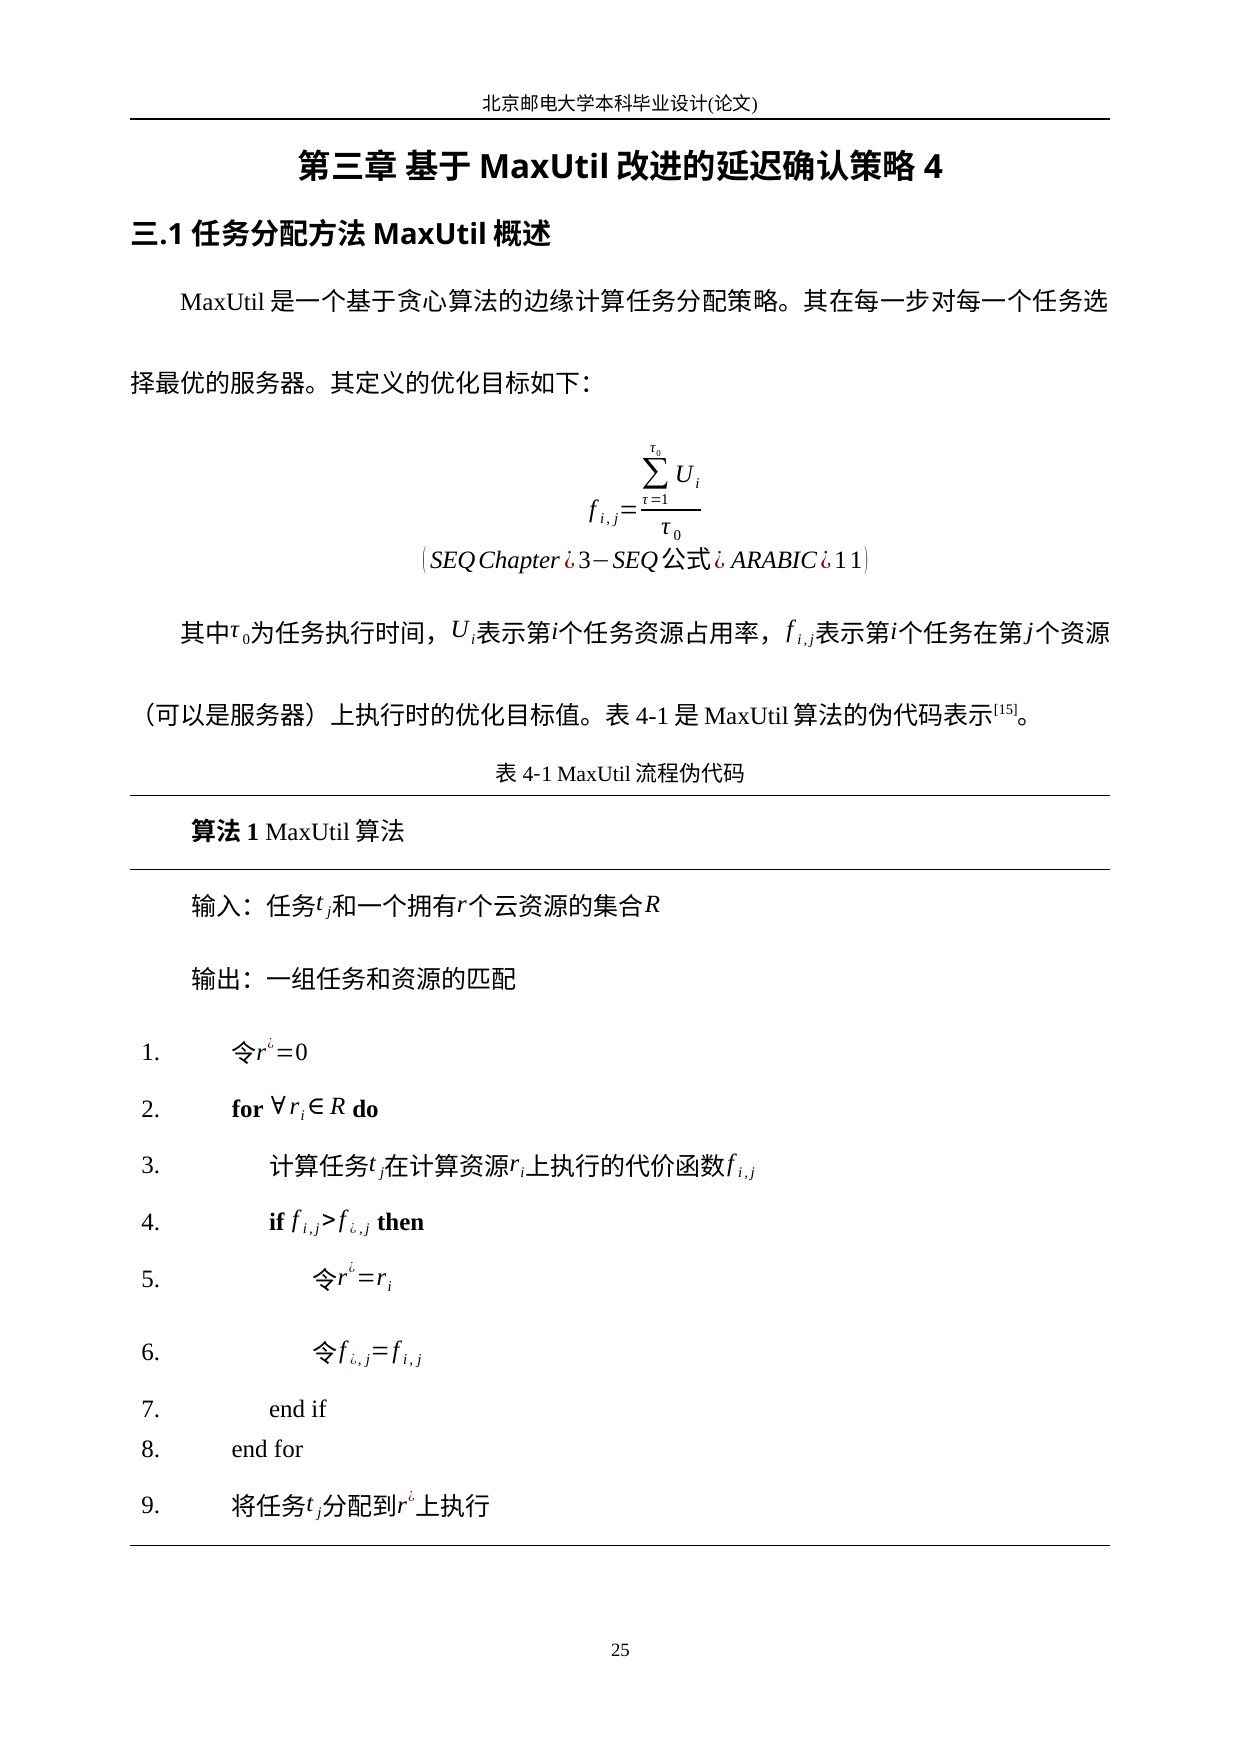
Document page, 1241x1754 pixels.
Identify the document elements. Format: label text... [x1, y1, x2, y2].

table_cell 令 [170, 1244, 1110, 1318]
table_cell 输入：任务和一个拥有个云资源的集合 [130, 870, 1110, 944]
table_cell [130, 1244, 170, 1318]
subtitle 基于MaxUtil改进的延迟确认策略 [130, 130, 1110, 198]
table_cell 输出：一组任务和资源的匹配 [130, 944, 1110, 1018]
subtitle 任务分配方法MaxUtil概述 [130, 198, 1110, 266]
table_cell [130, 1392, 170, 1431]
table_cell [130, 1318, 170, 1392]
table_cell 将任务分配到上执行 [170, 1471, 1110, 1544]
table_cell [130, 1471, 170, 1544]
table_cell 令 [170, 1318, 1110, 1392]
table_cell 令 [170, 1018, 1110, 1091]
table_cell [130, 1431, 170, 1471]
table_cell end for [170, 1431, 1110, 1471]
text MaxUtil是一个基于贪心算法的边缘计算任务分配策略。其在每一步对每一个任务选择最优的服务器。其定义的优化目标如下： [130, 266, 1110, 415]
table_cell 计算任务在计算资源上执行的代价函数 [170, 1131, 1110, 1204]
table_cell end if [170, 1392, 1110, 1431]
table_cell [130, 1018, 170, 1091]
table_cell [130, 1091, 170, 1131]
table_cell for do [170, 1091, 1110, 1131]
table_cell [130, 1131, 170, 1204]
table_header 算法1 MaxUtil算法 [130, 796, 1110, 869]
table_cell if then [170, 1205, 1110, 1244]
table_cell [130, 1205, 170, 1244]
